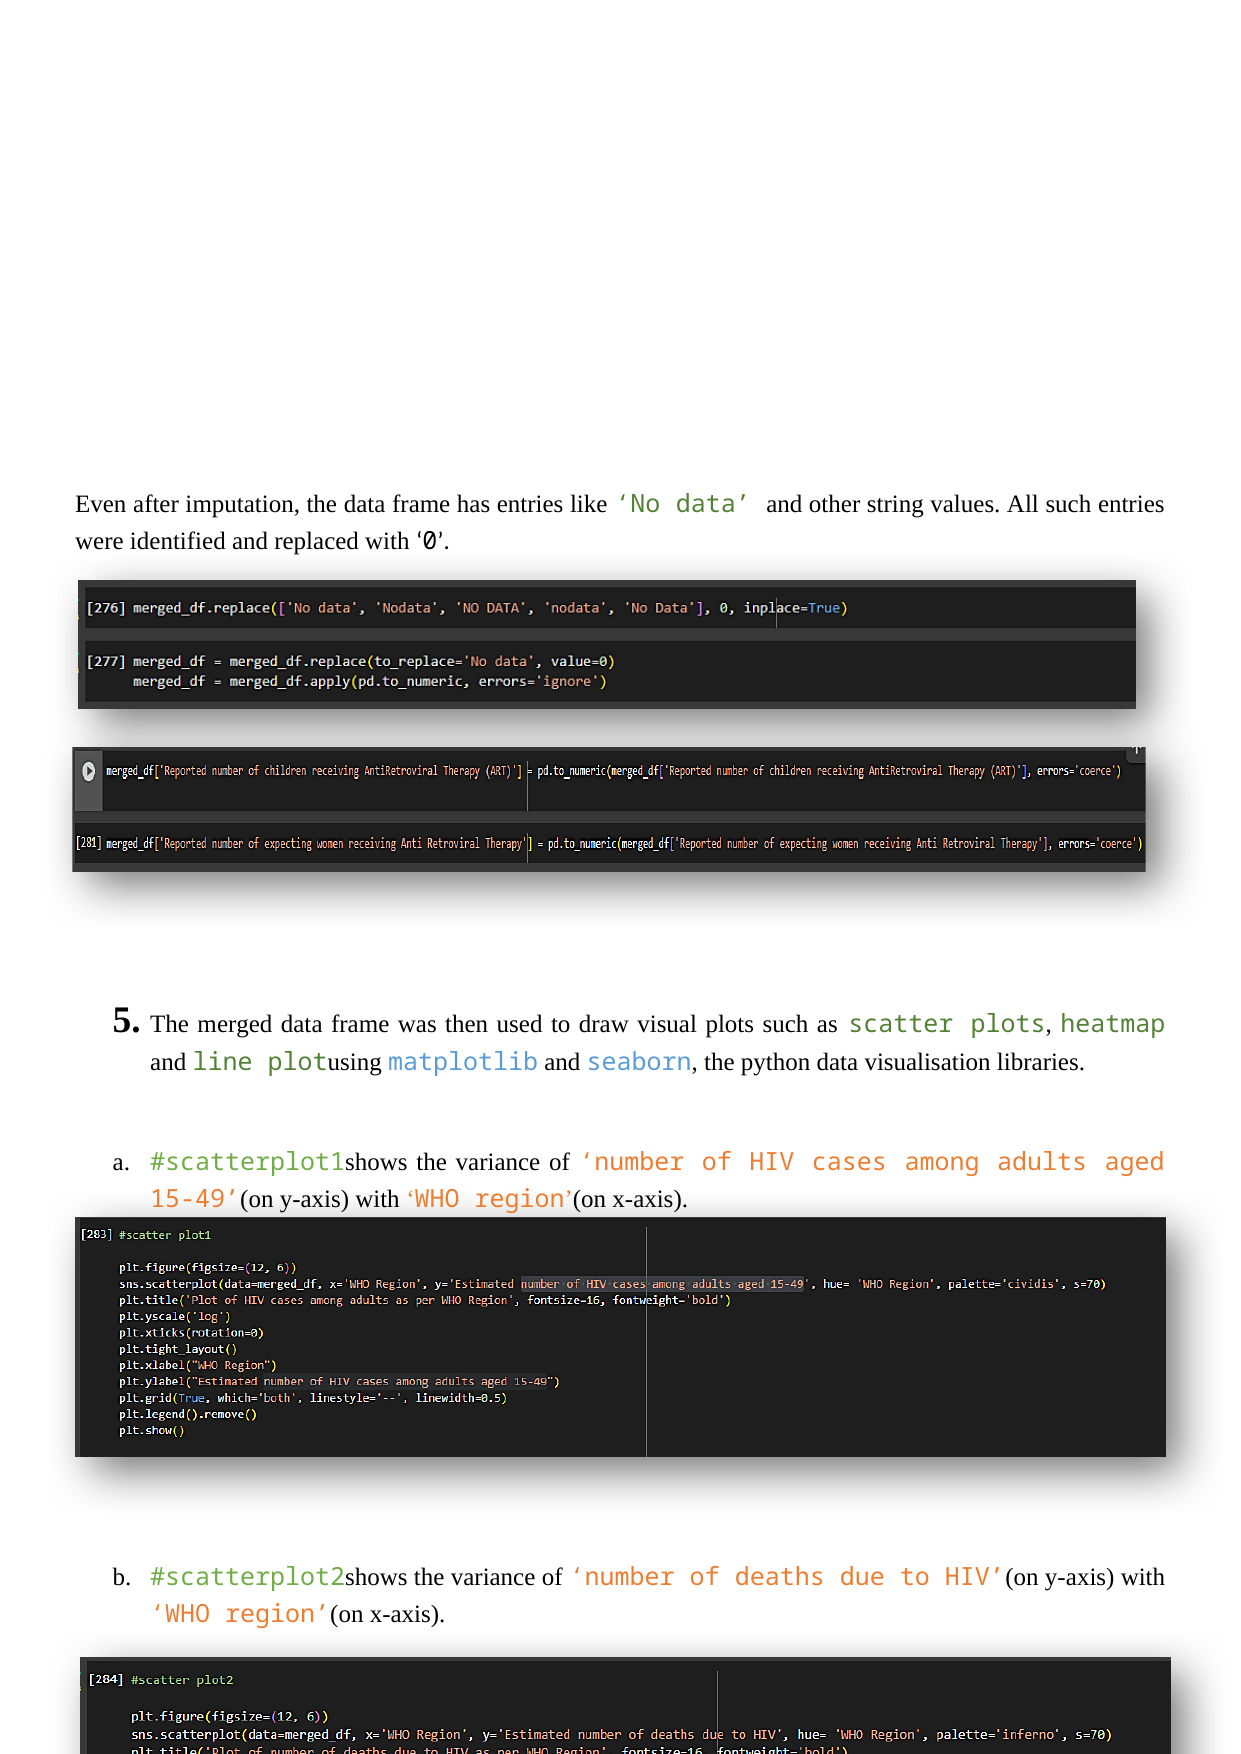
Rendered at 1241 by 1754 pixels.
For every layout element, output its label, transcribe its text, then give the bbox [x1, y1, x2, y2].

list #scatterplot2shows the variance of ‘number of deaths due to HIV’(on y-axis) with ‘WHO region’(on x-axis). [112, 1559, 1165, 1629]
picture [75, 1217, 1166, 1457]
picture [78, 580, 1136, 709]
list The merged data frame was then used to draw visual plots such as scatter plots, heatmap and line plotusing matplotlib and seaborn, the python data visualisation libraries. [112, 998, 1165, 1077]
picture [80, 1657, 1171, 1754]
picture [72, 747, 1146, 872]
text Even after imputation, the data frame has entries like ‘No data’ and other string values. All such entries were identified and replaced with ‘0’. [75, 486, 1165, 556]
list #scatterplot1shows the variance of ‘number of HIV cases among adults aged 15-49’(on y-axis) with ‘WHO region’(on x-axis). [112, 1144, 1165, 1214]
